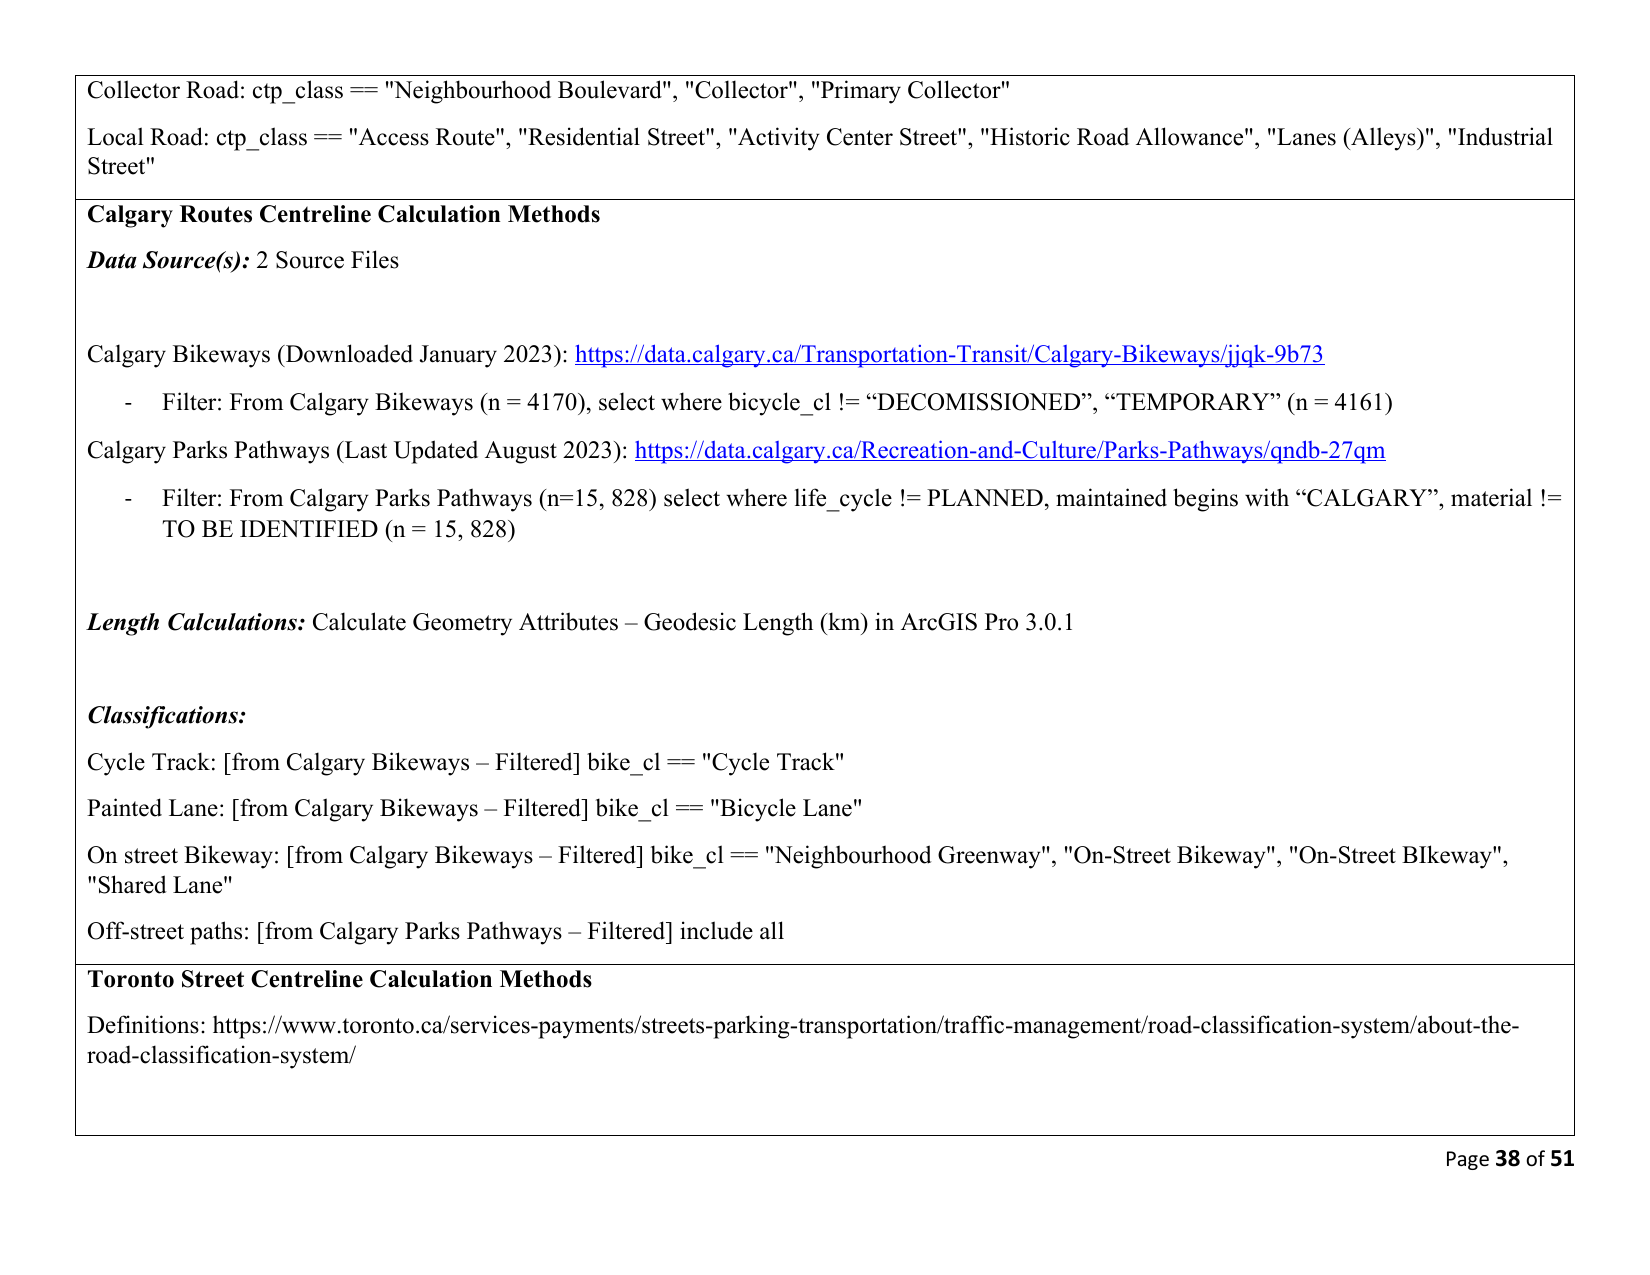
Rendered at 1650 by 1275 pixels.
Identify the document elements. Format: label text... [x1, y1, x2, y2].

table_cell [76, 965, 1574, 1135]
table_cell Calgary Routes Centreline Calculation Methods Data Source(s): 2 Source Files Calgary Bikeways (Downloaded January 2023): https://data.calgary.ca/Transportation-Transit/Calgary-Bikeways/jjqk-9b73 Filter: From Calgary Bikeways (n = 4170), select where bicycle_cl != “DECOMISSIONED”, “TEMPORARY” (n = 4161) Calgary Parks Pathways (Last Updated August 2023): https://data.calgary.ca/Recreation-and-Culture/Parks-Pathways/qndb-27qm Filter: From Calgary Parks Pathways (n=15, 828) select where life_cycle != PLANNED, maintained begins with “CALGARY”, material != TO BE IDENTIFIED (n = 15, 828) Length Calculations: Calculate Geometry Attributes – Geodesic Length (km) in ArcGIS Pro 3.0.1 Classifications: Cycle Track: [from Calgary Bikeways – Filtered] bike_cl == "Cycle Track" Painted Lane: [from Calgary Bikeways – Filtered] bike_cl == "Bicycle Lane" On street Bikeway: [from Calgary Bikeways – Filtered] bike_cl == "Neighbourhood Greenway", "On-Street Bikeway", "On-Street BIkeway", "Shared Lane" Off-street paths: [from Calgary Parks Pathways – Filtered] include all [76, 200, 1574, 964]
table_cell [76, 76, 1574, 199]
